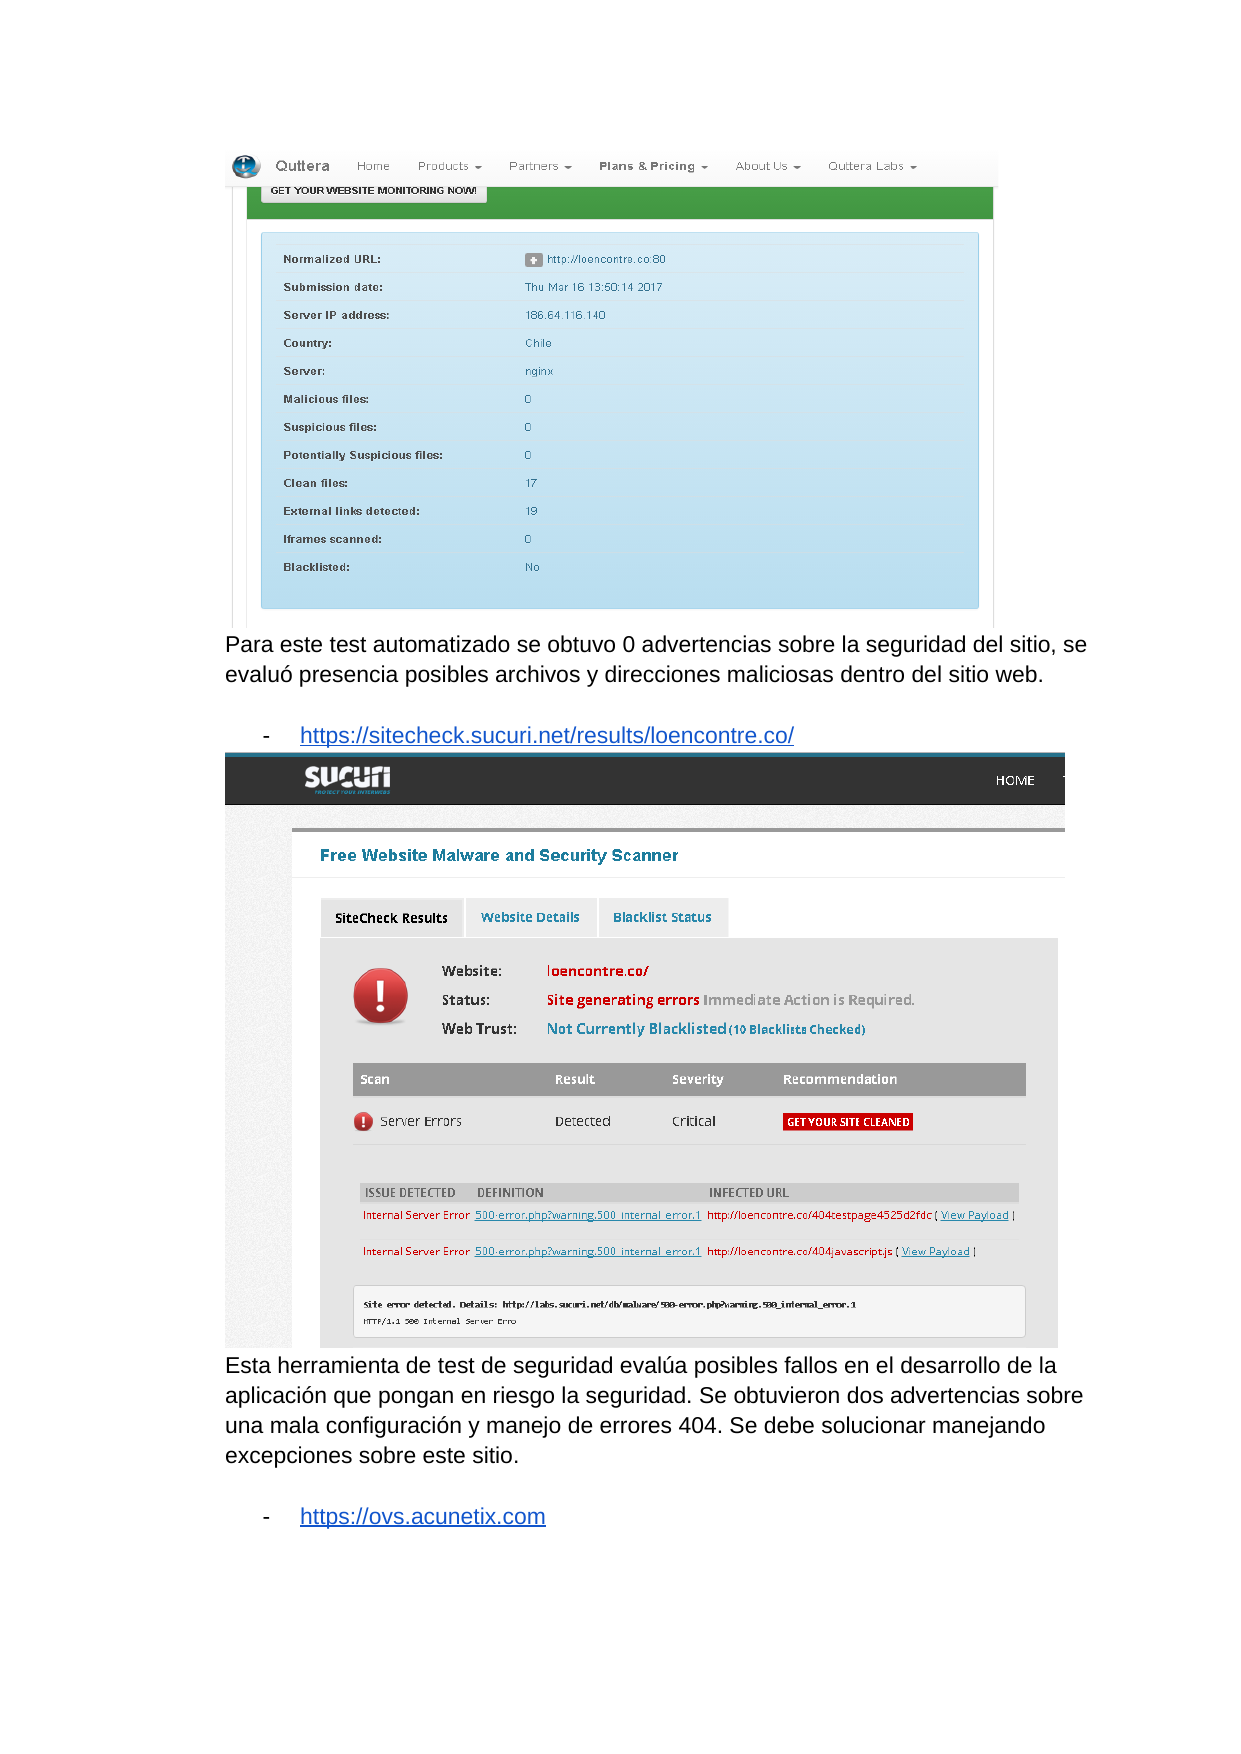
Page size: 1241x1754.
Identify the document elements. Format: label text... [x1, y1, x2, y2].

text Esta herramienta de test de seguridad evalúa posibles fallos en el desarrollo de la aplicación que pongan en riesgo la seguridad. Se obtuvieron dos advertencias sobre una mala configuración y manejo de errores 404. Se debe solucionar manejando excepciones sobre este sitio. [225, 1352, 1090, 1468]
picture [225, 150, 999, 628]
list https://sitecheck.sucuri.net/results/loencontre.co/ [262, 722, 1090, 748]
text Para este test automatizado se obtuvo 0 advertencias sobre la seguridad del sitio, se evaluó presencia posibles archivos y direcciones maliciosas dentro del sitio web. [225, 631, 1090, 688]
list https://ovs.acunetix.com [262, 1503, 1090, 1529]
picture [225, 752, 1065, 1348]
